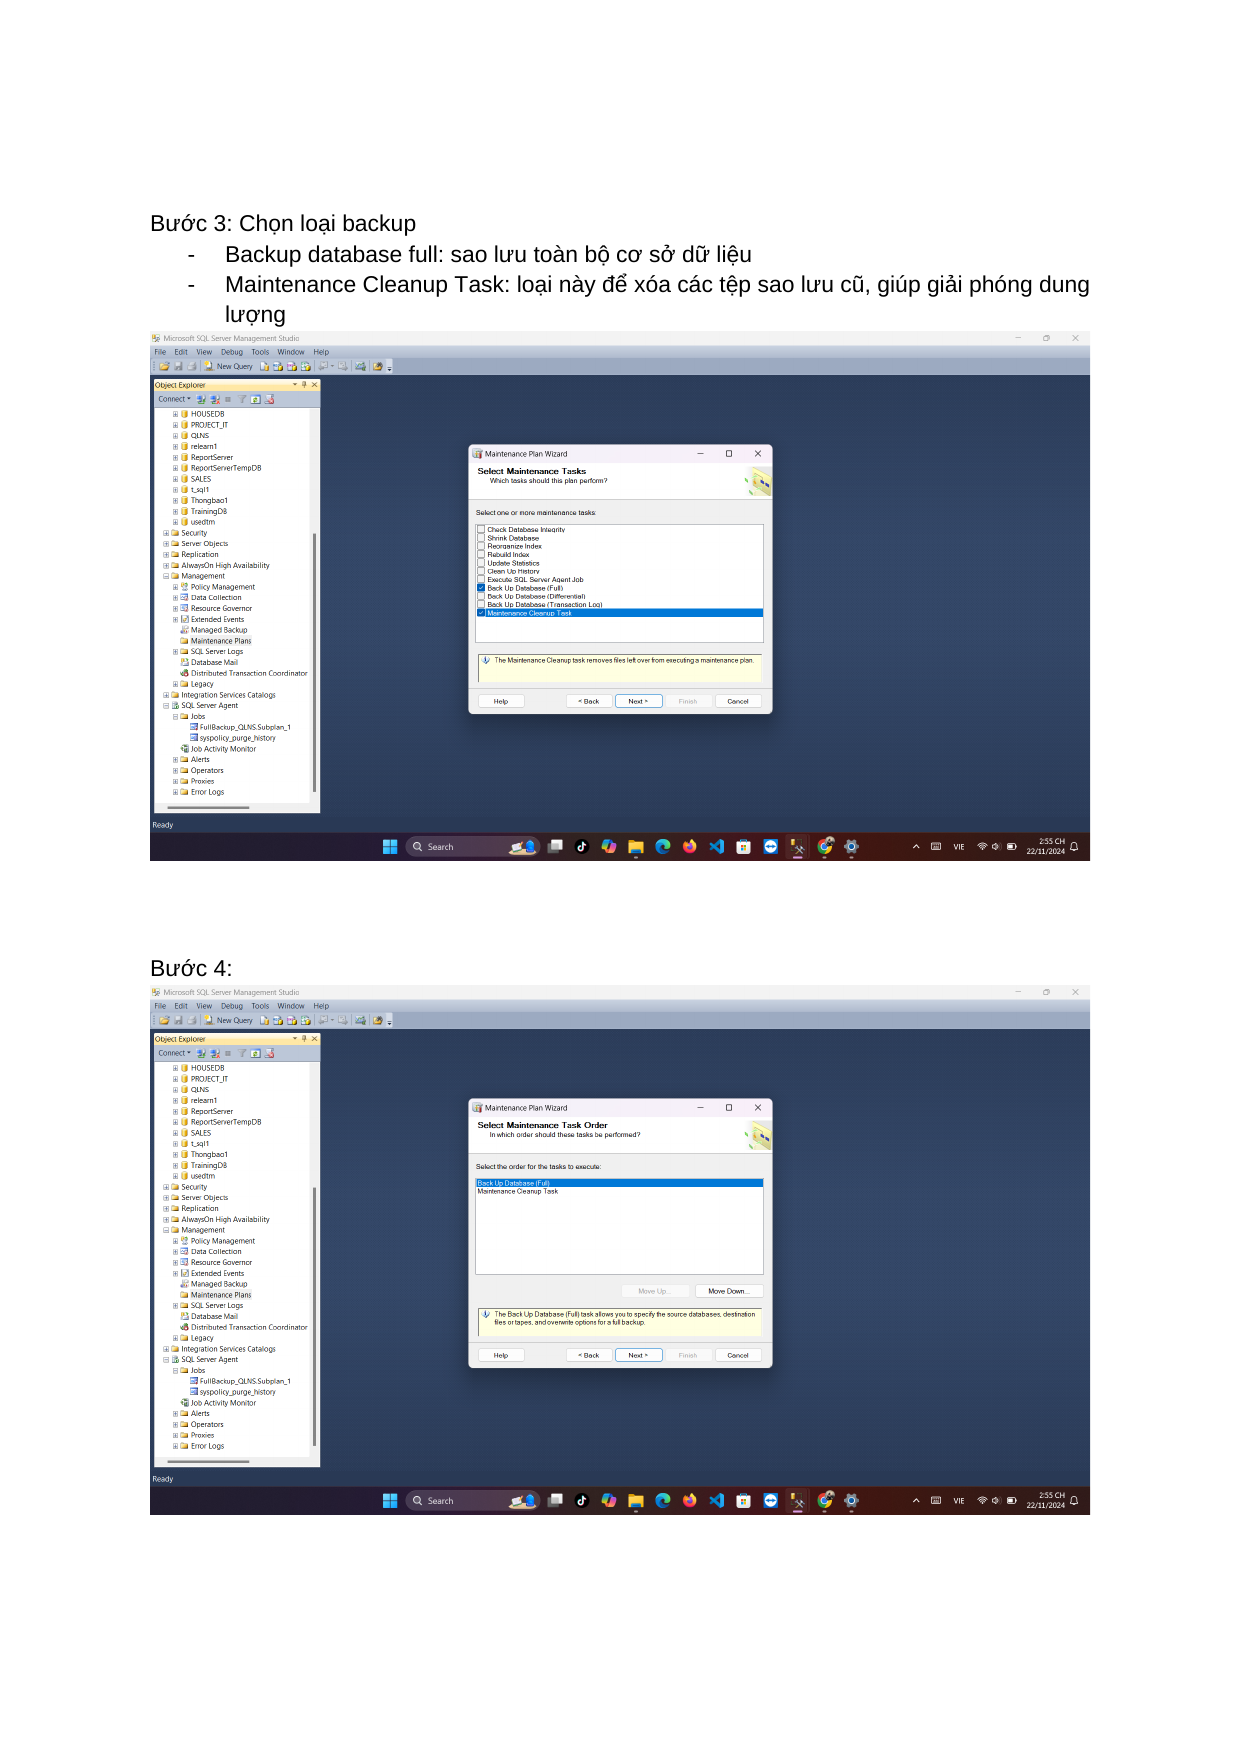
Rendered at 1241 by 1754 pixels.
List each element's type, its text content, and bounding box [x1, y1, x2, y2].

text Bước 4: [150, 955, 1090, 981]
picture [150, 985, 1091, 1515]
picture [150, 331, 1091, 861]
list Backup database full: sao lưu toàn bộ cơ sở dữ liệu [187, 241, 1090, 267]
text Bước 3: Chọn loại backup [150, 210, 1090, 237]
list Maintenance Cleanup Task: loại này để xóa các tệp sao lưu cũ, giúp giải phóng dung lượng [187, 271, 1090, 327]
